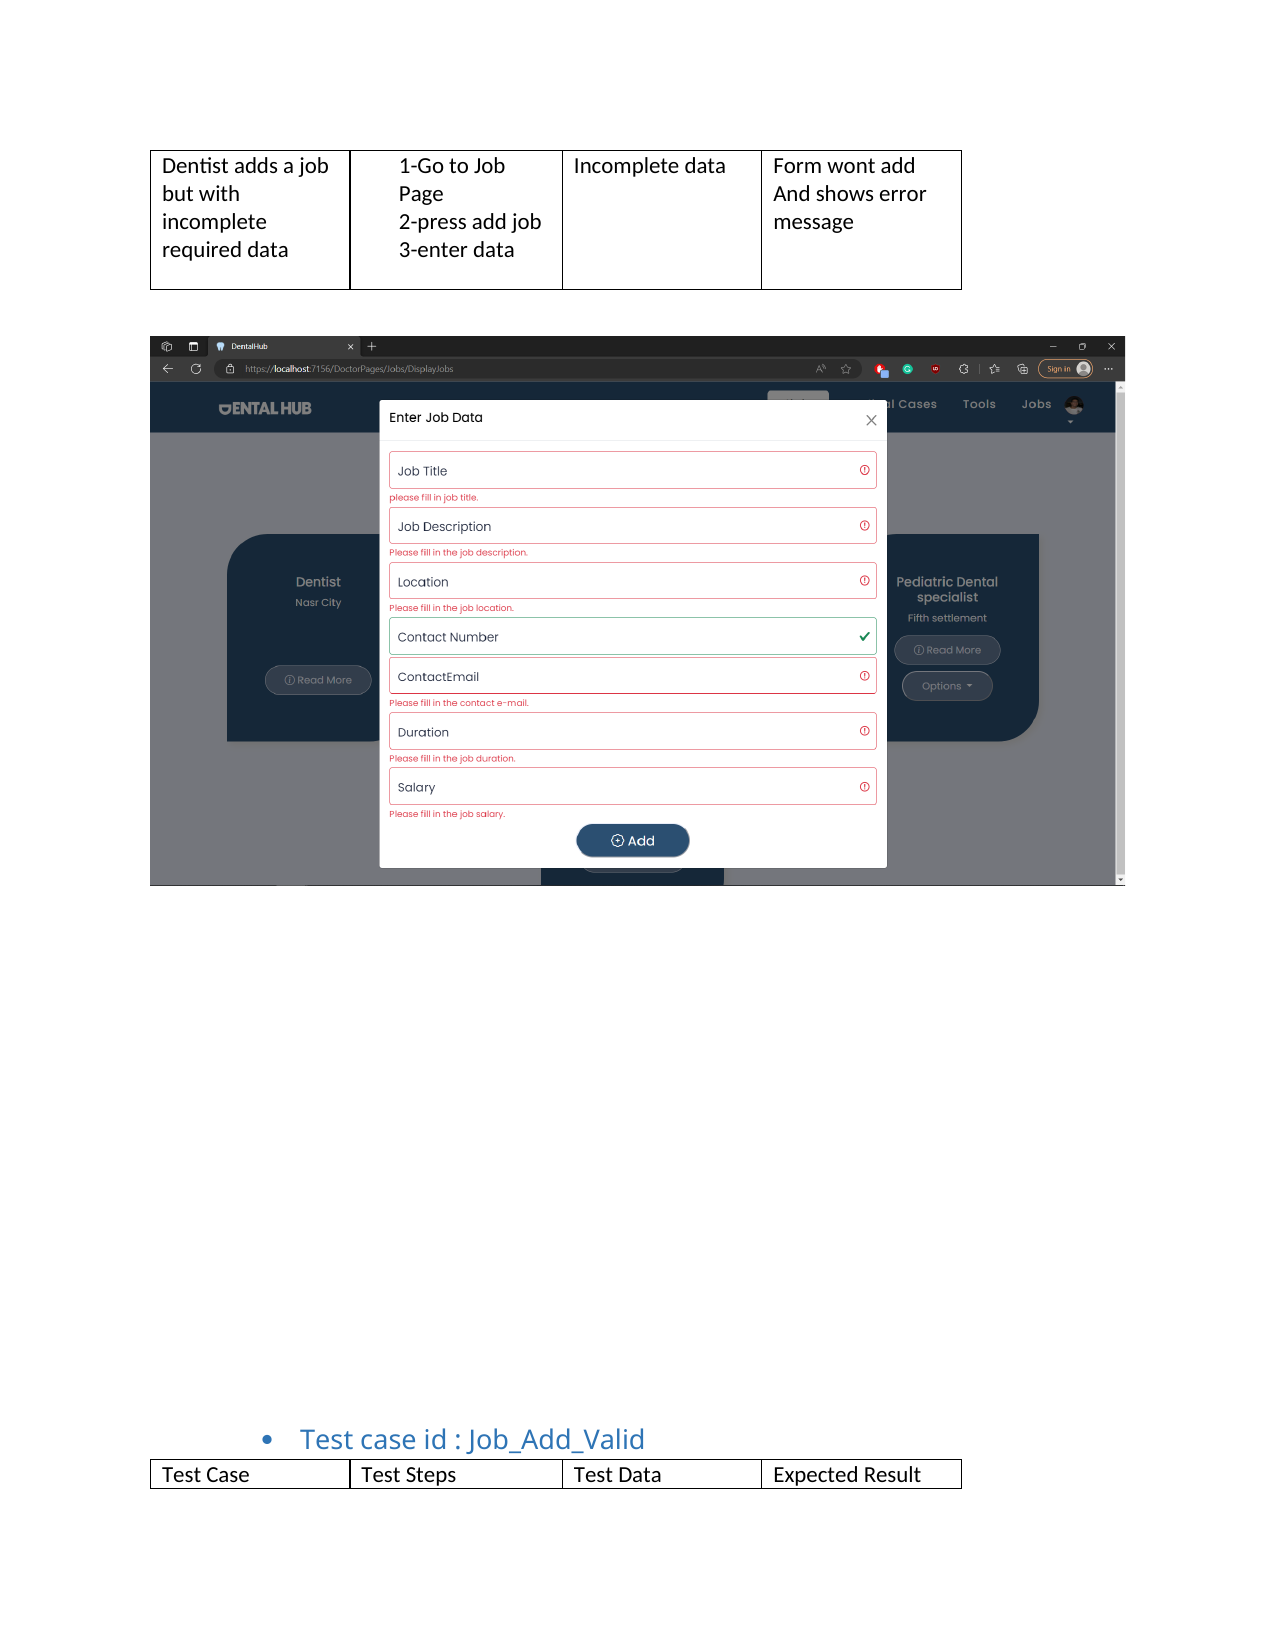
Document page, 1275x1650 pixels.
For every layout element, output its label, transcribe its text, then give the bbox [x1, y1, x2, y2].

table_header Expected Result [762, 1460, 961, 1488]
table_cell Form wont add And shows error message [762, 151, 961, 289]
table_header Test Data [563, 1460, 761, 1488]
subtitle Test case id : Job_Add_Valid [262, 1420, 1125, 1457]
picture [150, 336, 1125, 886]
table_cell Incomplete data [563, 151, 761, 289]
table_header Test Case [151, 1460, 349, 1488]
table_cell Dentist adds a job but with incomplete required data [151, 151, 349, 289]
table_header Test Steps [351, 1460, 562, 1488]
table_cell 1-Go to Job Page 2-press add job 3-enter data [351, 151, 562, 289]
